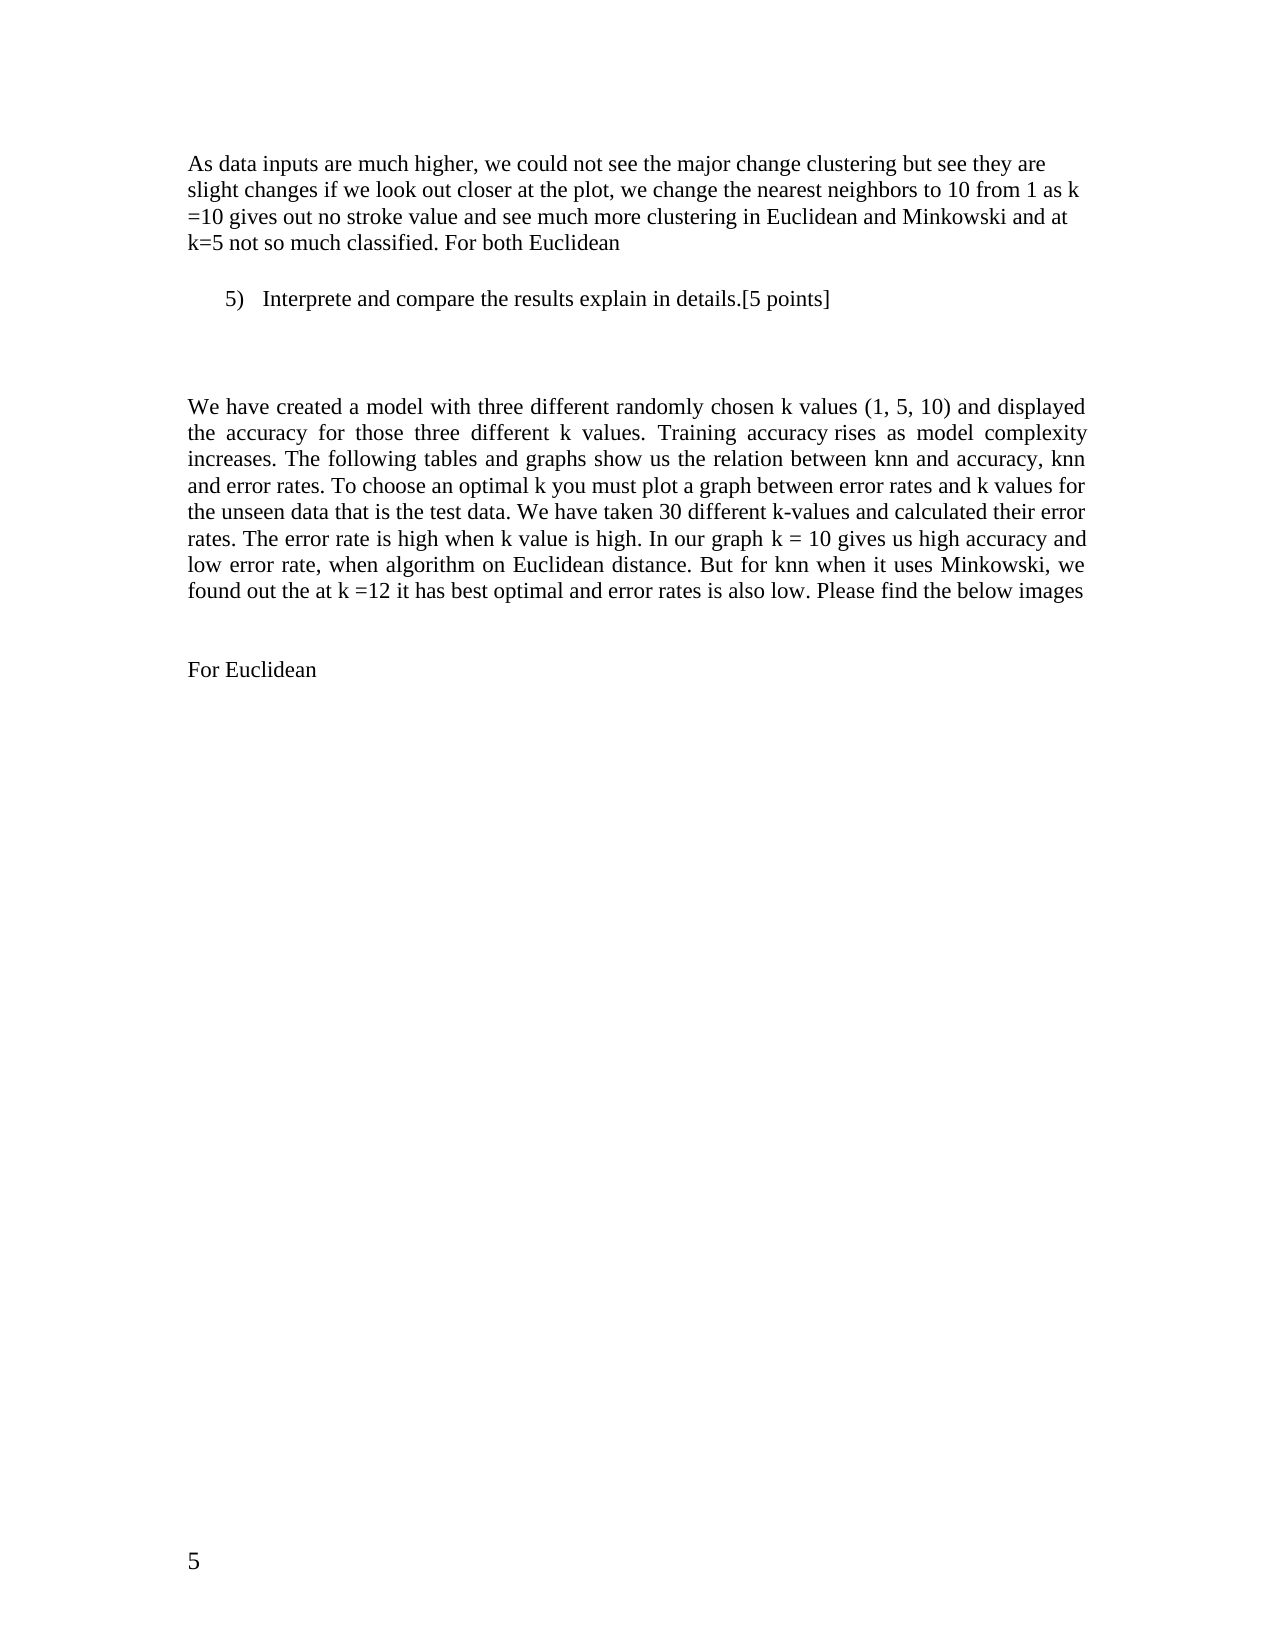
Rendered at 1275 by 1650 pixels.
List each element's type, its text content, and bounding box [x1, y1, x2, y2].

list Interprete and compare the results explain in details.[5 points] [225, 284, 1087, 311]
text For Euclidean [187, 656, 1087, 683]
text We have created a model with three different randomly chosen k values (1, 5, 10) and displayed the accuracy for those three different k values. Training accuracy rises as model complexity increases. The following tables and graphs show us the relation between knn and accuracy, knn and error rates. To choose an optimal k you must plot a graph between error rates and k values for the unseen data that is the test data. We have taken 30 different k-values and calculated their error rates. The error rate is high when k value is high. In our graph k = 10 gives us high accuracy and low error rate, when algorithm on Euclidean distance. But for knn when it uses Minkowski, we found out the at k =12 it has best optimal and error rates is also low. Please find the below images [187, 466, 1087, 604]
text As data inputs are much higher, we could not see the major change clustering but see they are slight changes if we look out closer at the plot, we change the nearest neighbors to 10 from 1 as k =10 gives out no stroke value and see much more clustering in Euclidean and Minkowski and at k=5 not so much classified. For both Euclidean [187, 150, 1087, 255]
text We have created a model with three different randomly chosen k values (1, 5, 10) and displayed the accuracy for those three different k values. Training accuracy rises as model complexity increases. The following tables and graphs show us the relation between knn and accuracy, knn and error rates. To choose an optimal k you must plot a graph between error rates and k values for the unseen data that is the test data. We have taken 30 different k-values and calculated their error rates. The error rate is high when k value is high. In our graph k = 10 gives us high accuracy and low error rate, when algorithm on Euclidean distance. But for knn when it uses Minkowski, we found out the at k =12 it has best optimal and error rates is also low. Please find the below images [187, 393, 1087, 465]
